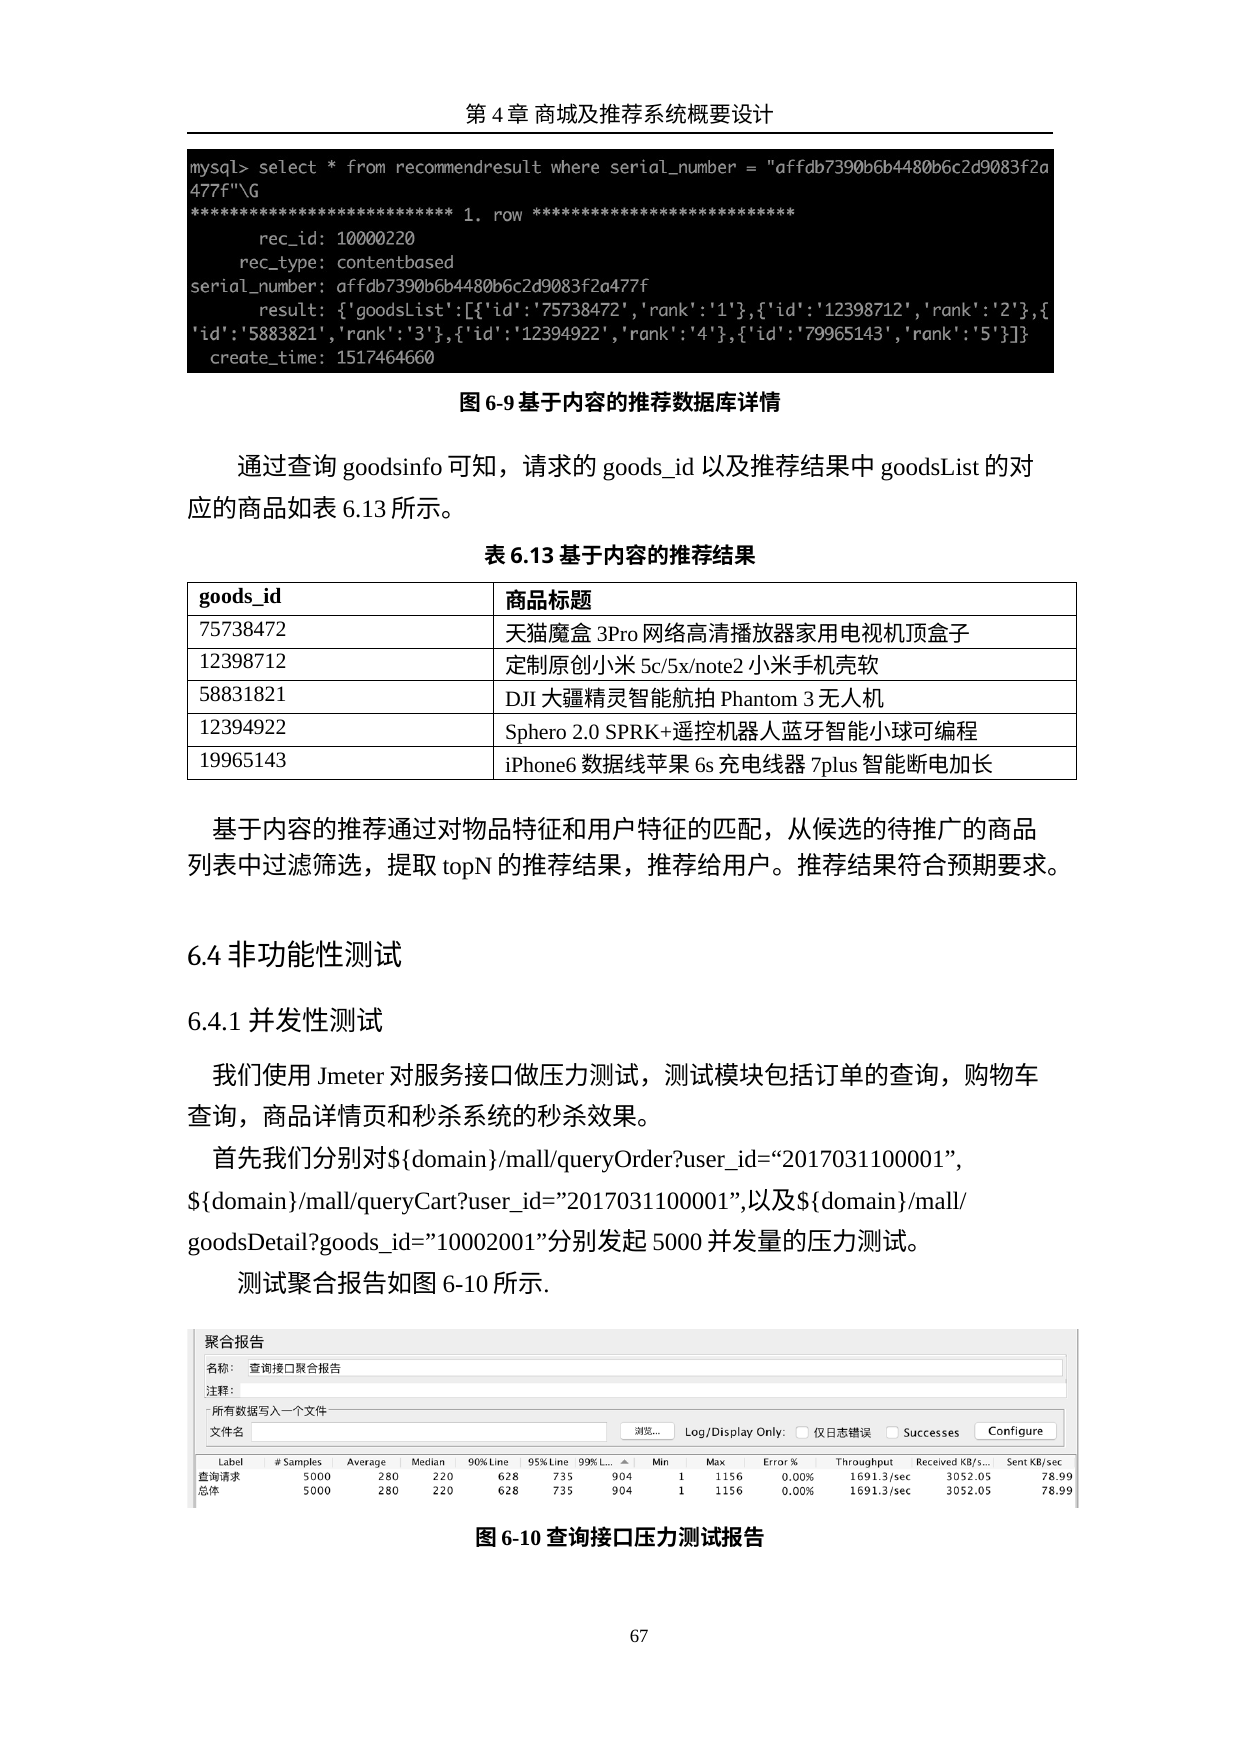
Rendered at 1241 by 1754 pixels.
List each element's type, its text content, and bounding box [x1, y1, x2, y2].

text 表6.13 基于内容的推荐结果 [187, 538, 1053, 569]
text 我们使用Jmeter对服务接口做压力测试，测试模块包括订单的查询，购物车查询，商品详情页和秒杀系统的秒杀效果。 [187, 1051, 1053, 1134]
text ${domain}/mall/queryCart?user_id=”2017031100001”,以及${domain}/mall/goodsDetail?goods_id=”10002001”分别发起5000并发量的压力测试。 [187, 1176, 1053, 1259]
table_cell 12394922 [188, 714, 493, 746]
text 首先我们分别对${domain}/mall/queryOrder?user_id=“2017031100001”, [187, 1134, 1053, 1176]
text 图6-10 查询接口压力测试报告 [187, 1520, 1053, 1552]
table_cell 12398712 [188, 649, 493, 680]
subtitle 6.4 非功能性测试 [187, 932, 1053, 974]
picture [187, 149, 1054, 373]
text 基于内容的推荐通过对物品特征和用户特征的匹配，从候选的待推广的商品列表中过滤筛选，提取topN的推荐结果，推荐给用户。推荐结果符合预期要求。 [187, 809, 1053, 882]
table_header goods_id [188, 583, 493, 615]
picture [187, 1329, 1079, 1508]
text 通过查询goodsinfo可知，请求的goods_id 以及推荐结果中goodsList的对应的商品如表6.13所示。 [187, 442, 1053, 525]
subtitle 6.4.1 并发性测试 [187, 999, 1053, 1038]
table_cell 75738472 [188, 616, 493, 647]
table_cell iPhone6数据线苹果6s充电线器7plus智能断电加长 [494, 747, 1076, 779]
table_cell Sphero 2.0 SPRK+遥控机器人蓝牙智能小球可编程 [494, 714, 1076, 746]
table_cell 天猫魔盒3Pro网络高清播放器家用电视机顶盒子 [494, 616, 1076, 647]
table_cell 定制原创小米5c/5x/note2小米手机壳软 [494, 649, 1076, 680]
table_header 商品标题 [494, 583, 1076, 615]
text 图6-9基于内容的推荐数据库详情 [187, 385, 1053, 417]
table_cell 58831821 [188, 681, 493, 713]
text 测试聚合报告如图6-10所示. [187, 1259, 1053, 1301]
table_cell DJI大疆精灵智能航拍Phantom 3无人机 [494, 681, 1076, 713]
table_cell 19965143 [188, 747, 493, 779]
